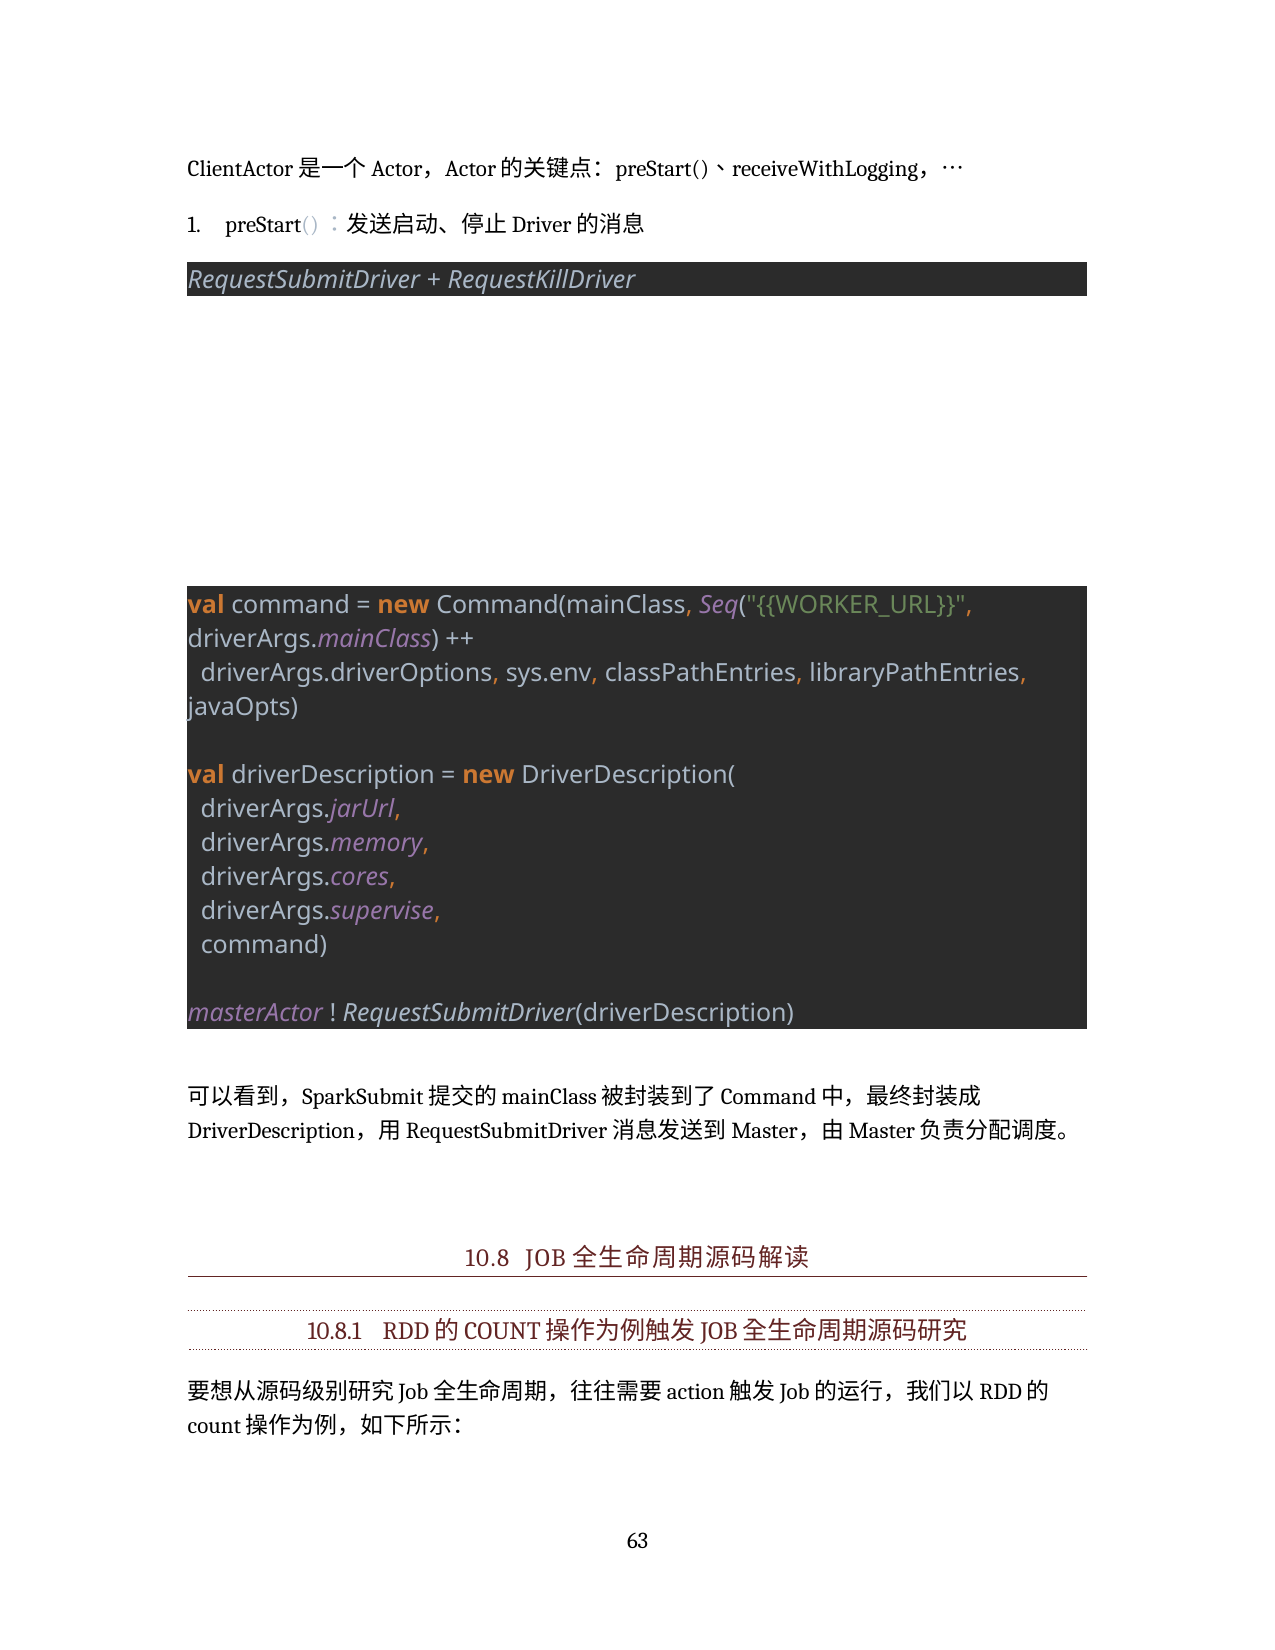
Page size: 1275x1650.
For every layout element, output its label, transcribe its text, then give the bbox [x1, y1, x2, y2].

text RequestSubmitDriver + RequestKillDriver [187, 262, 1087, 296]
list preStart() ：发送启动、停止Driver的消息 [187, 206, 1087, 239]
text ClientActor是一个Actor，Actor的关键点：preStart()、receiveWithLogging，… [187, 150, 1087, 183]
subtitle RDD的count操作为例触发Job全生命周期源码研究 [187, 1310, 1087, 1350]
text 要想从源码级别研究Job全生命周期，往往需要action触发Job的运行，我们以RDD的count操作为例，如下所示： [187, 1372, 1087, 1441]
subtitle Job全生命周期源码解读 [187, 1237, 1087, 1277]
text val command = new Command(mainClass, Seq("{{WORKER_URL}}", driverArgs.mainClass) ++ driverArgs.driverOptions, sys.env, classPathEntries, libraryPathEntries, javaOpts) val driverDescription = new DriverDescription( driverArgs.jarUrl, driverArgs.memory, driverArgs.cores, driverArgs.supervise, command) masterActor ! RequestSubmitDriver(driverDescription) [187, 586, 1087, 1029]
text 可以看到，SparkSubmit提交的mainClass被封装到了Command中，最终封装成DriverDescription，用RequestSubmitDriver消息发送到Master，由Master负责分配调度。 [187, 1078, 1087, 1146]
